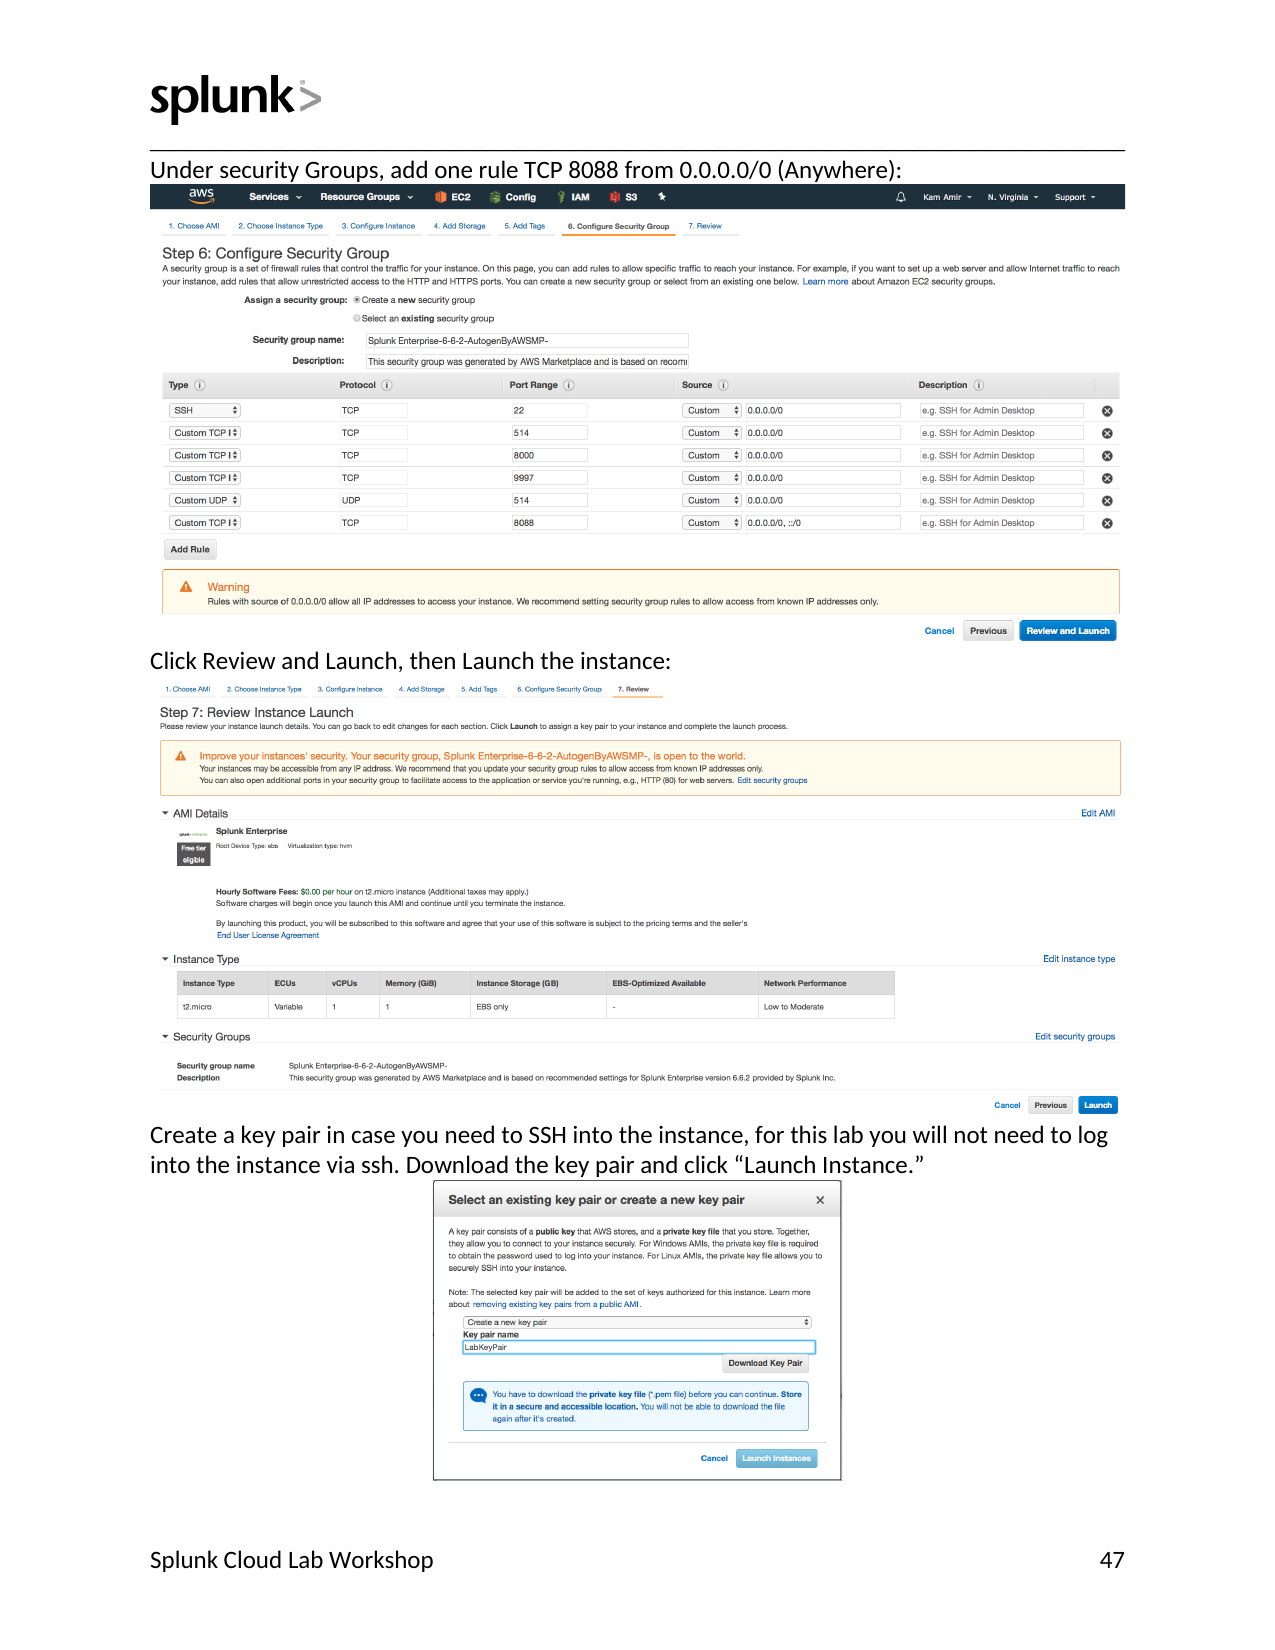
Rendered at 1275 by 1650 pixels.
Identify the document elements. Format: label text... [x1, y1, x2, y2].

picture [150, 75, 321, 125]
picture [432, 1180, 843, 1481]
text Create a key pair in case you need to SSH into the instance, for this lab you will not need to log into the instance via ssh. Download the key pair and click “Launch Instance.” [150, 1119, 1125, 1180]
text Click Review and Launch, then Launch the instance: [150, 646, 1125, 676]
text Under security Groups, add one rule TCP 8088 from 0.0.0.0/0 (Anywhere): [150, 154, 1125, 184]
picture [150, 184, 1125, 646]
picture [150, 676, 1125, 1119]
